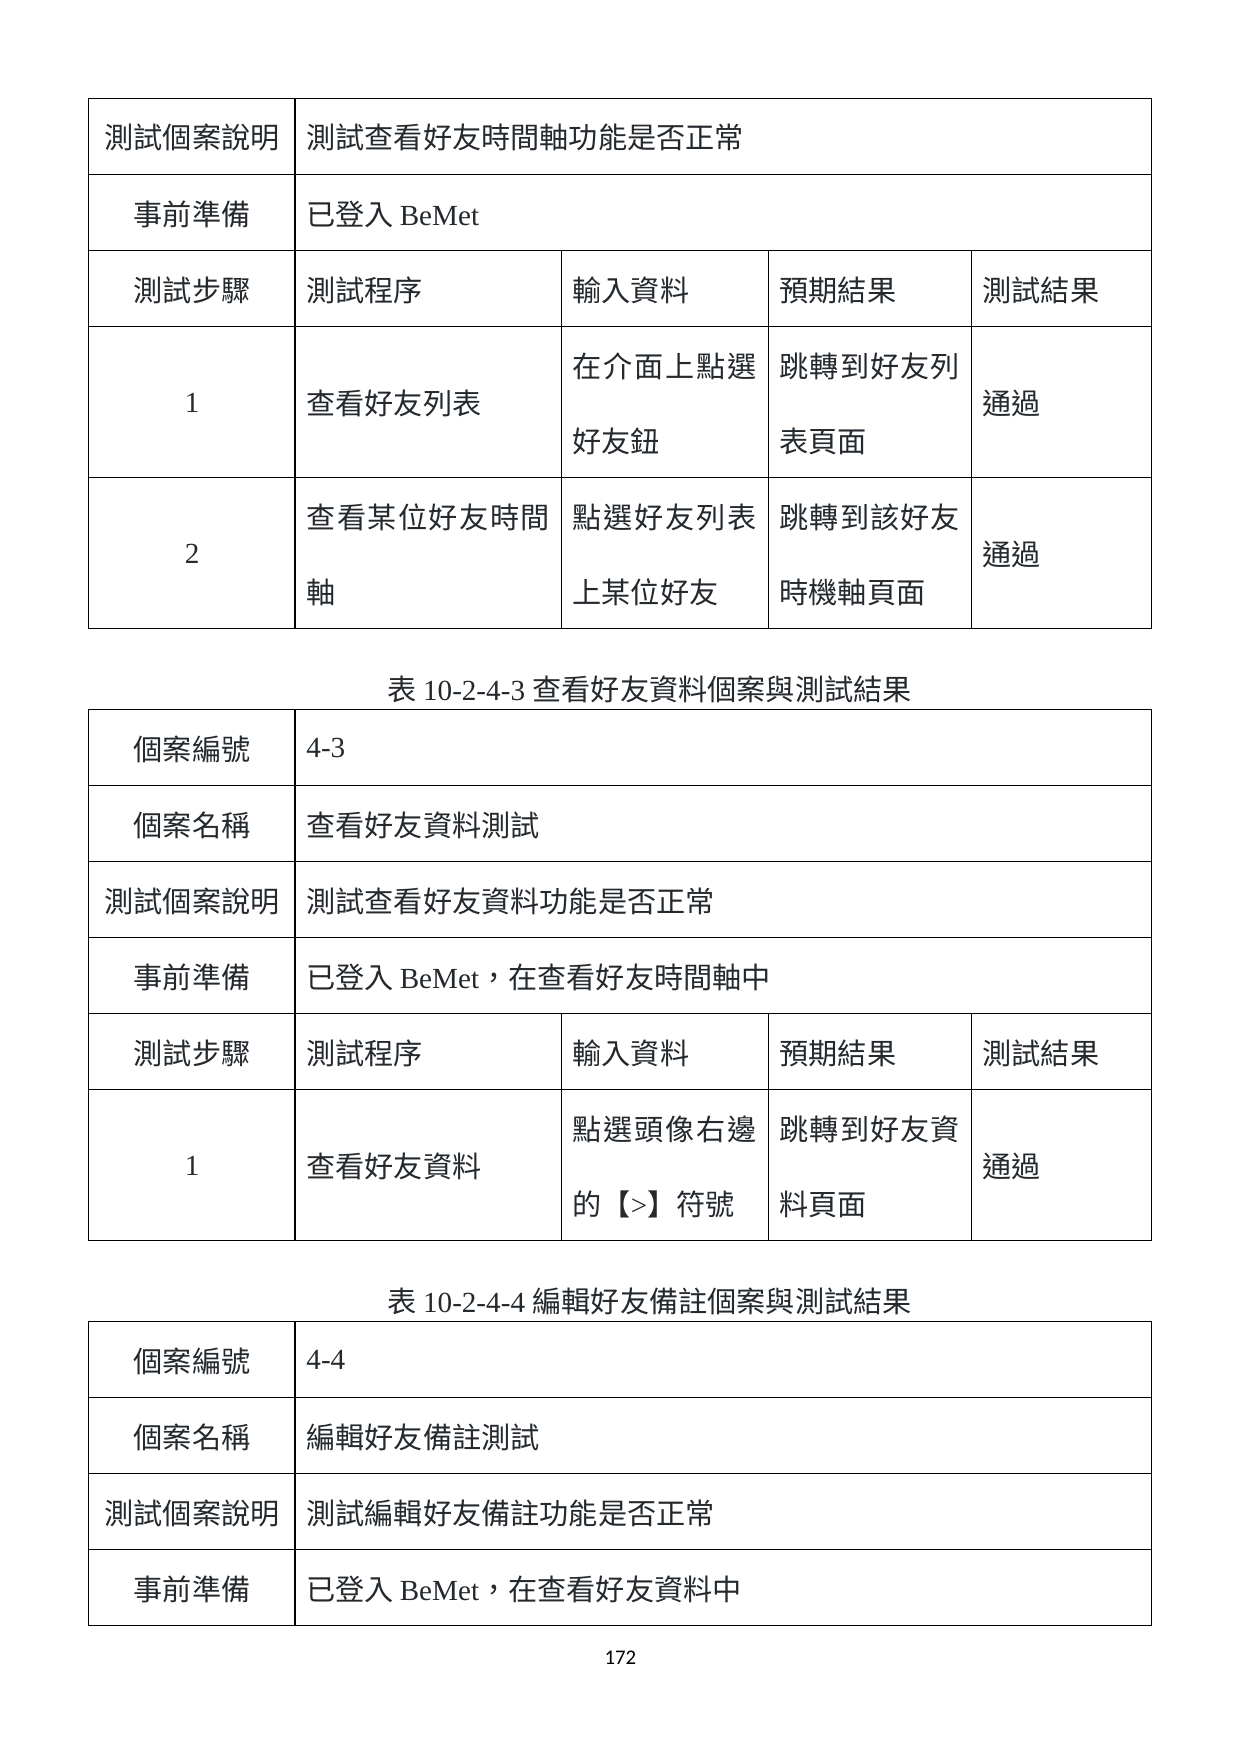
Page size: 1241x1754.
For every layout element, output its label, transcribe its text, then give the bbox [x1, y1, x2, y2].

table_cell 測試結果 [972, 1014, 1151, 1089]
table_cell 在介面上點選好友鈕 [562, 327, 768, 477]
table_cell 測試個案說明 [89, 99, 294, 174]
text 表 10-2-4-3 查看好友資料個案與測試結果 [89, 666, 1152, 709]
text 表 10-2-4-4 編輯好友備註個案與測試結果 [89, 1278, 1152, 1321]
table_cell 輸入資料 [562, 251, 768, 326]
table_cell 事前準備 [89, 938, 294, 1013]
table_cell 1 [89, 1090, 294, 1240]
table_cell 已登入BeMet，在查看好友時間軸中 [296, 938, 1151, 1013]
table_cell 事前準備 [89, 1550, 294, 1625]
table_header 個案編號 [89, 710, 294, 785]
table_cell 1 [89, 327, 294, 477]
table_cell 事前準備 [89, 175, 294, 250]
table_cell 測試編輯好友備註功能是否正常 [296, 1474, 1151, 1549]
table_cell 已登入BeMet，在查看好友資料中 [296, 1550, 1151, 1625]
table_cell 測試個案說明 [89, 1474, 294, 1549]
table_cell 測試步驟 [89, 251, 294, 326]
table_cell 測試個案說明 [89, 862, 294, 937]
table_cell 通過 [972, 1090, 1151, 1240]
table_cell 預期結果 [769, 1014, 971, 1089]
table_cell 測試程序 [296, 251, 561, 326]
table_cell 查看某位好友時間軸 [296, 478, 561, 628]
table_cell 測試步驟 [89, 1014, 294, 1089]
table_cell 2 [89, 478, 294, 628]
table_header 4-4 [296, 1322, 1151, 1397]
table_cell 編輯好友備註測試 [296, 1398, 1151, 1473]
table_header 4-3 [296, 710, 1151, 785]
table_cell 預期結果 [769, 251, 971, 326]
table_cell 通過 [972, 327, 1151, 477]
table_cell 查看好友資料 [296, 1090, 561, 1240]
table_cell 個案名稱 [89, 786, 294, 861]
table_cell 已登入BeMet [296, 175, 1151, 250]
table_cell 查看好友資料測試 [296, 786, 1151, 861]
table_header 個案編號 [89, 1322, 294, 1397]
table_cell 點選頭像右邊的【>】符號 [562, 1090, 768, 1240]
table_cell 跳轉到該好友時機軸頁面 [769, 478, 971, 628]
table_cell 輸入資料 [562, 1014, 768, 1089]
table_cell 測試結果 [972, 251, 1151, 326]
table_cell 跳轉到好友資料頁面 [769, 1090, 971, 1240]
table_cell 測試查看好友資料功能是否正常 [296, 862, 1151, 937]
table_cell 個案名稱 [89, 1398, 294, 1473]
table_cell 跳轉到好友列表頁面 [769, 327, 971, 477]
table_cell 點選好友列表上某位好友 [562, 478, 768, 628]
table_cell 通過 [972, 478, 1151, 628]
table_cell 查看好友列表 [296, 327, 561, 477]
table_cell 測試程序 [296, 1014, 561, 1089]
table_cell 測試查看好友時間軸功能是否正常 [296, 99, 1151, 174]
